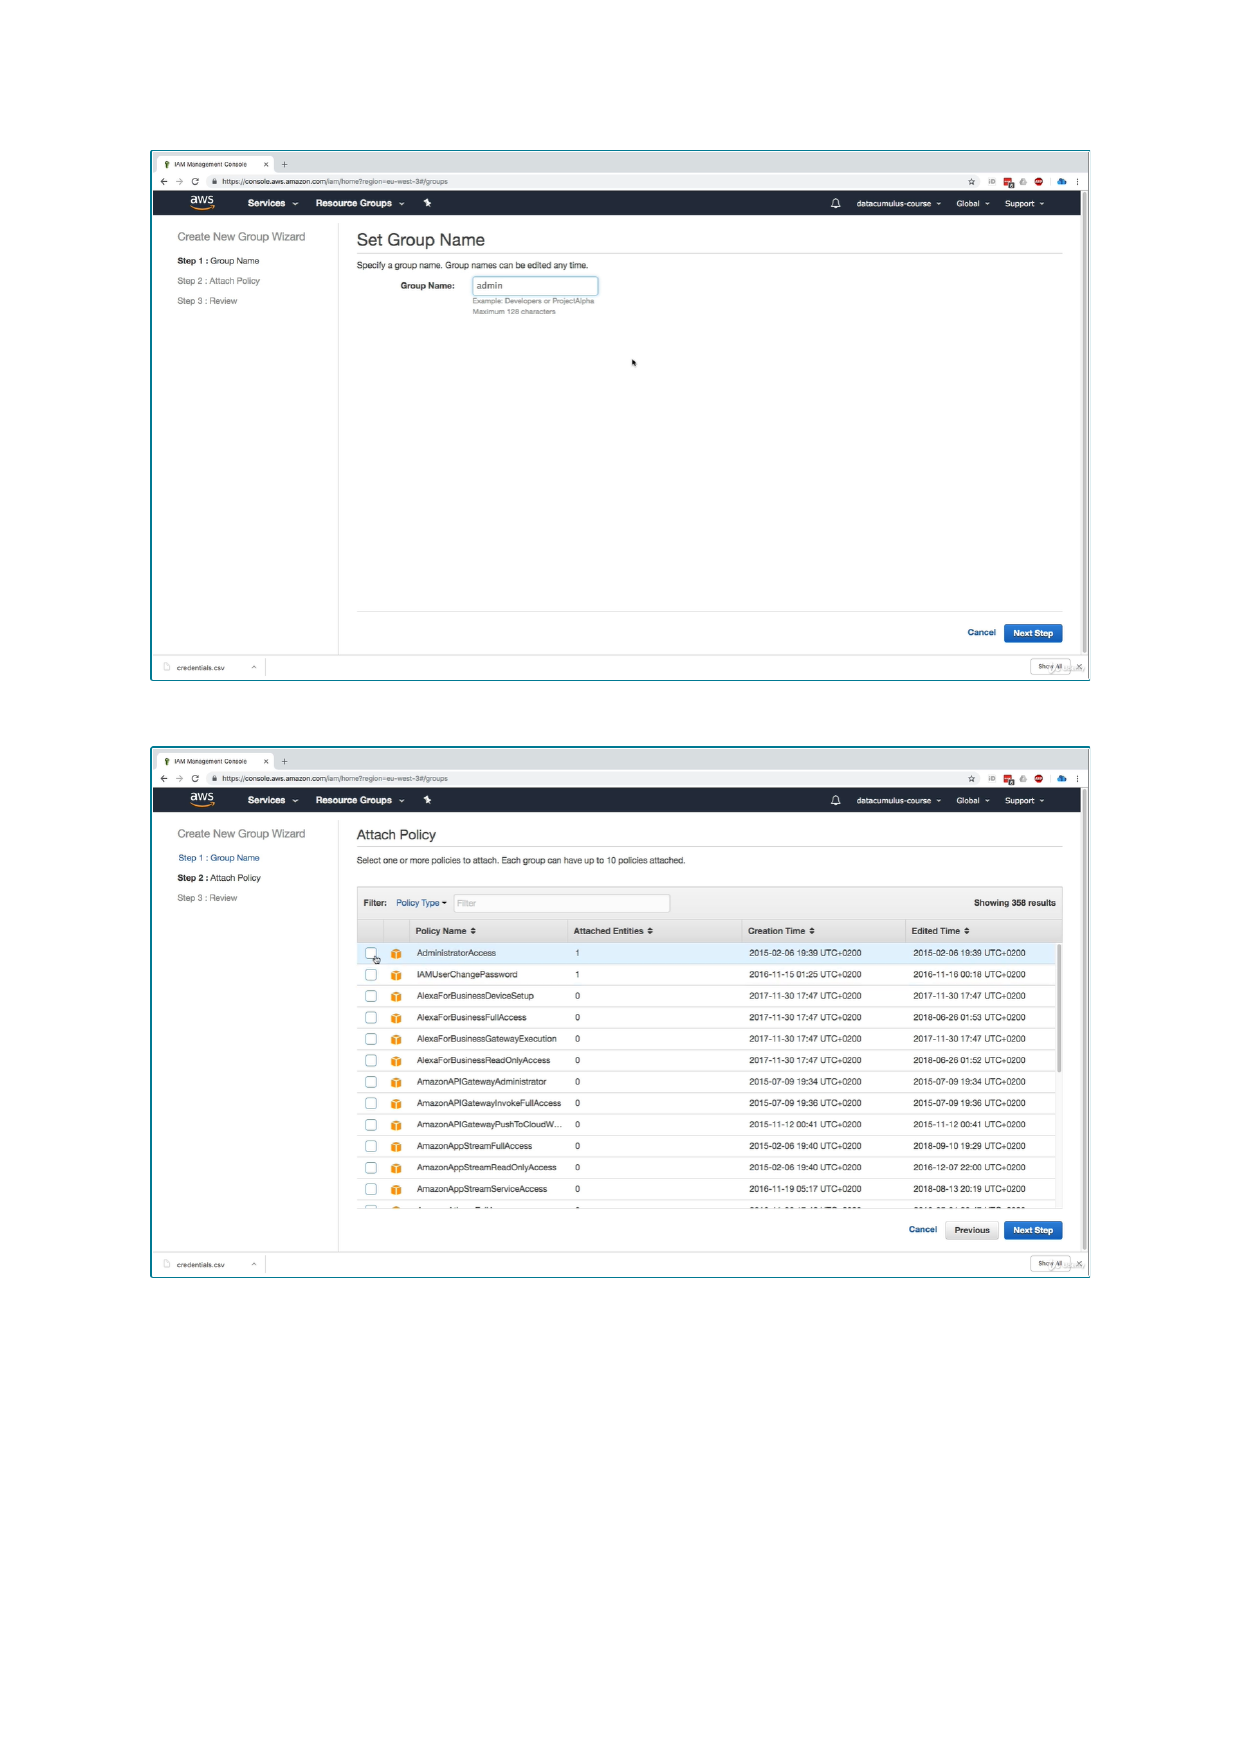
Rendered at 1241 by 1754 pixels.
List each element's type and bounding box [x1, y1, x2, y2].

picture [150, 150, 1091, 681]
picture [150, 746, 1091, 1278]
